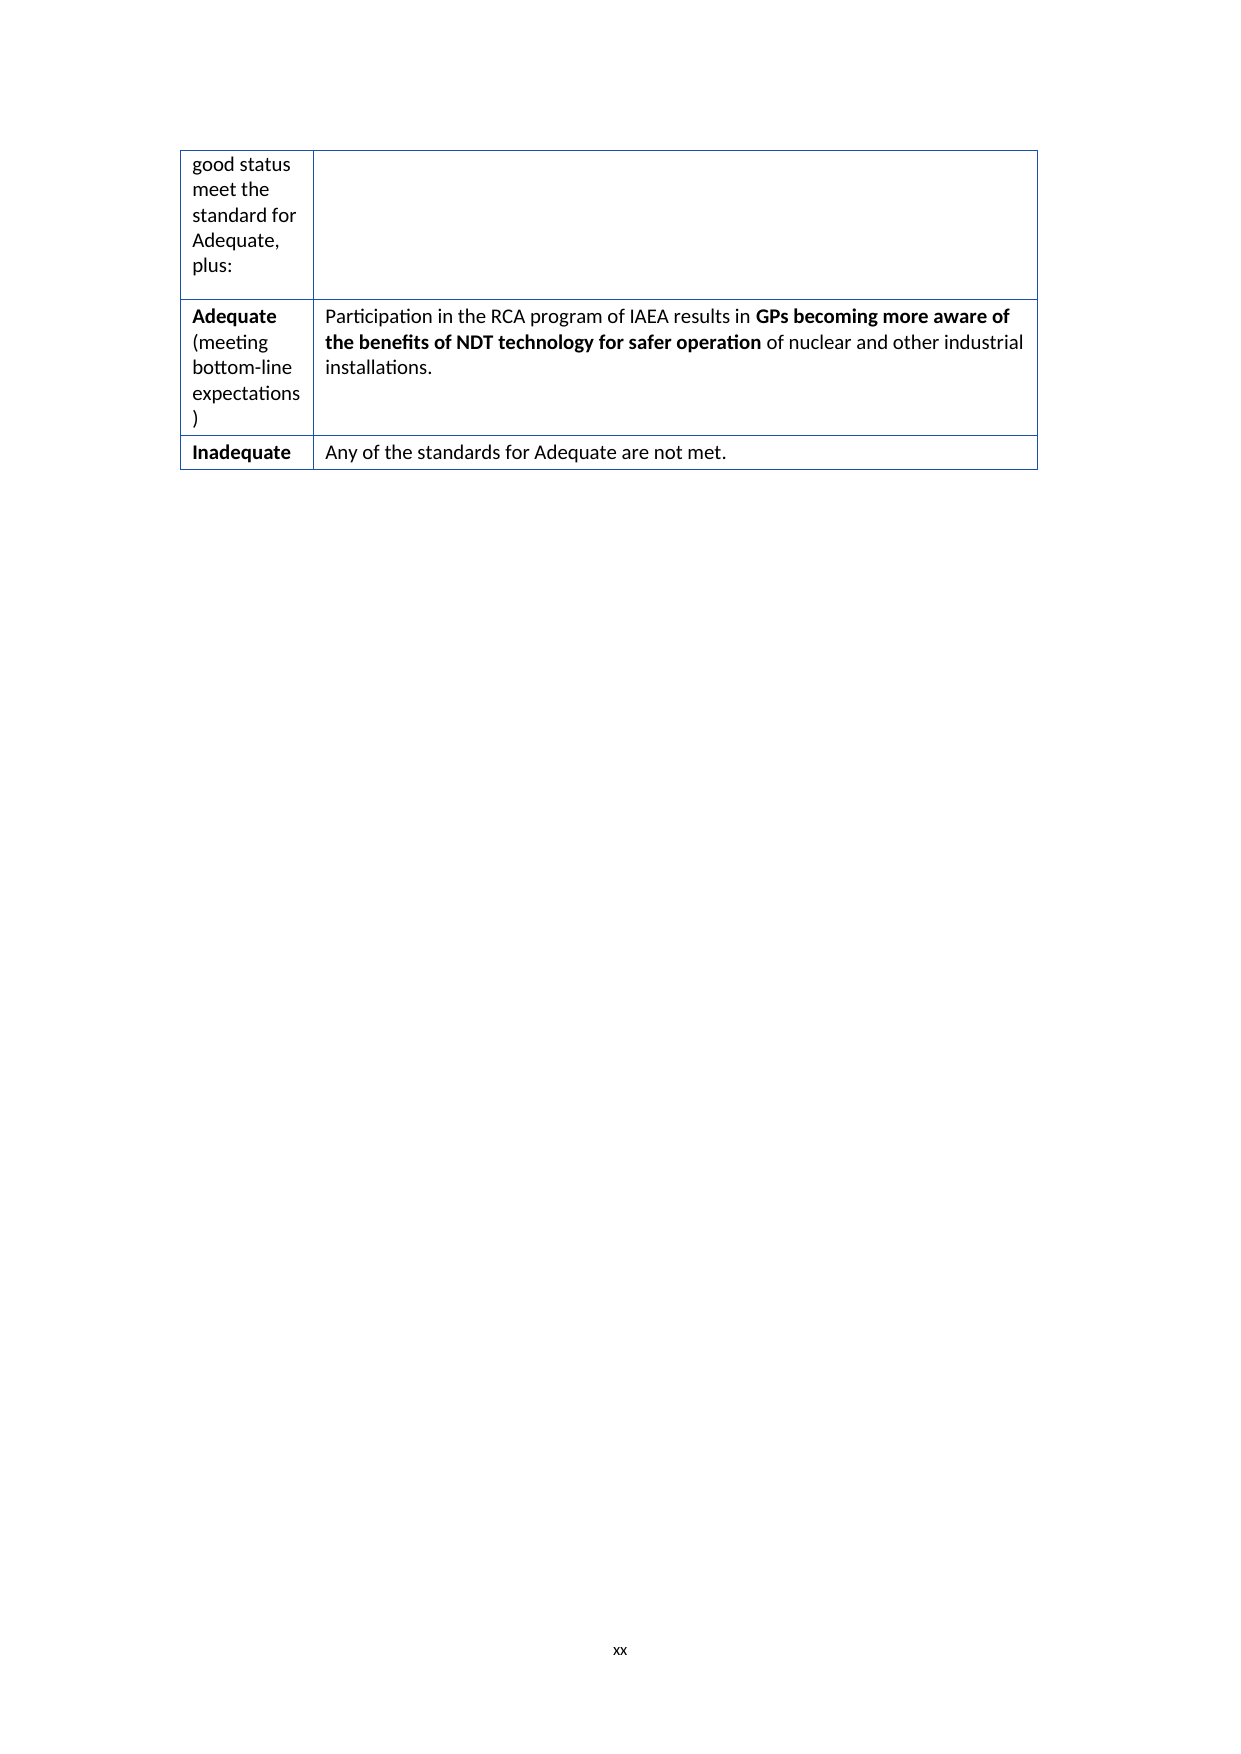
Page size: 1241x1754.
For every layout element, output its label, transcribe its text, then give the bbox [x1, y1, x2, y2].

table_cell Any of the standards for Adequate are not met. [314, 436, 1037, 468]
table_cell Participation in the RCA program of IAEA results in GPs becoming more aware of the benefits of NDT technology for safer operation of nuclear and other industrial installations. [314, 300, 1037, 434]
table_cell Inadequate [181, 436, 313, 468]
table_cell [181, 151, 313, 299]
table_cell Adequate (meeting bottom-line expectations) [181, 300, 313, 434]
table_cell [314, 151, 1037, 299]
